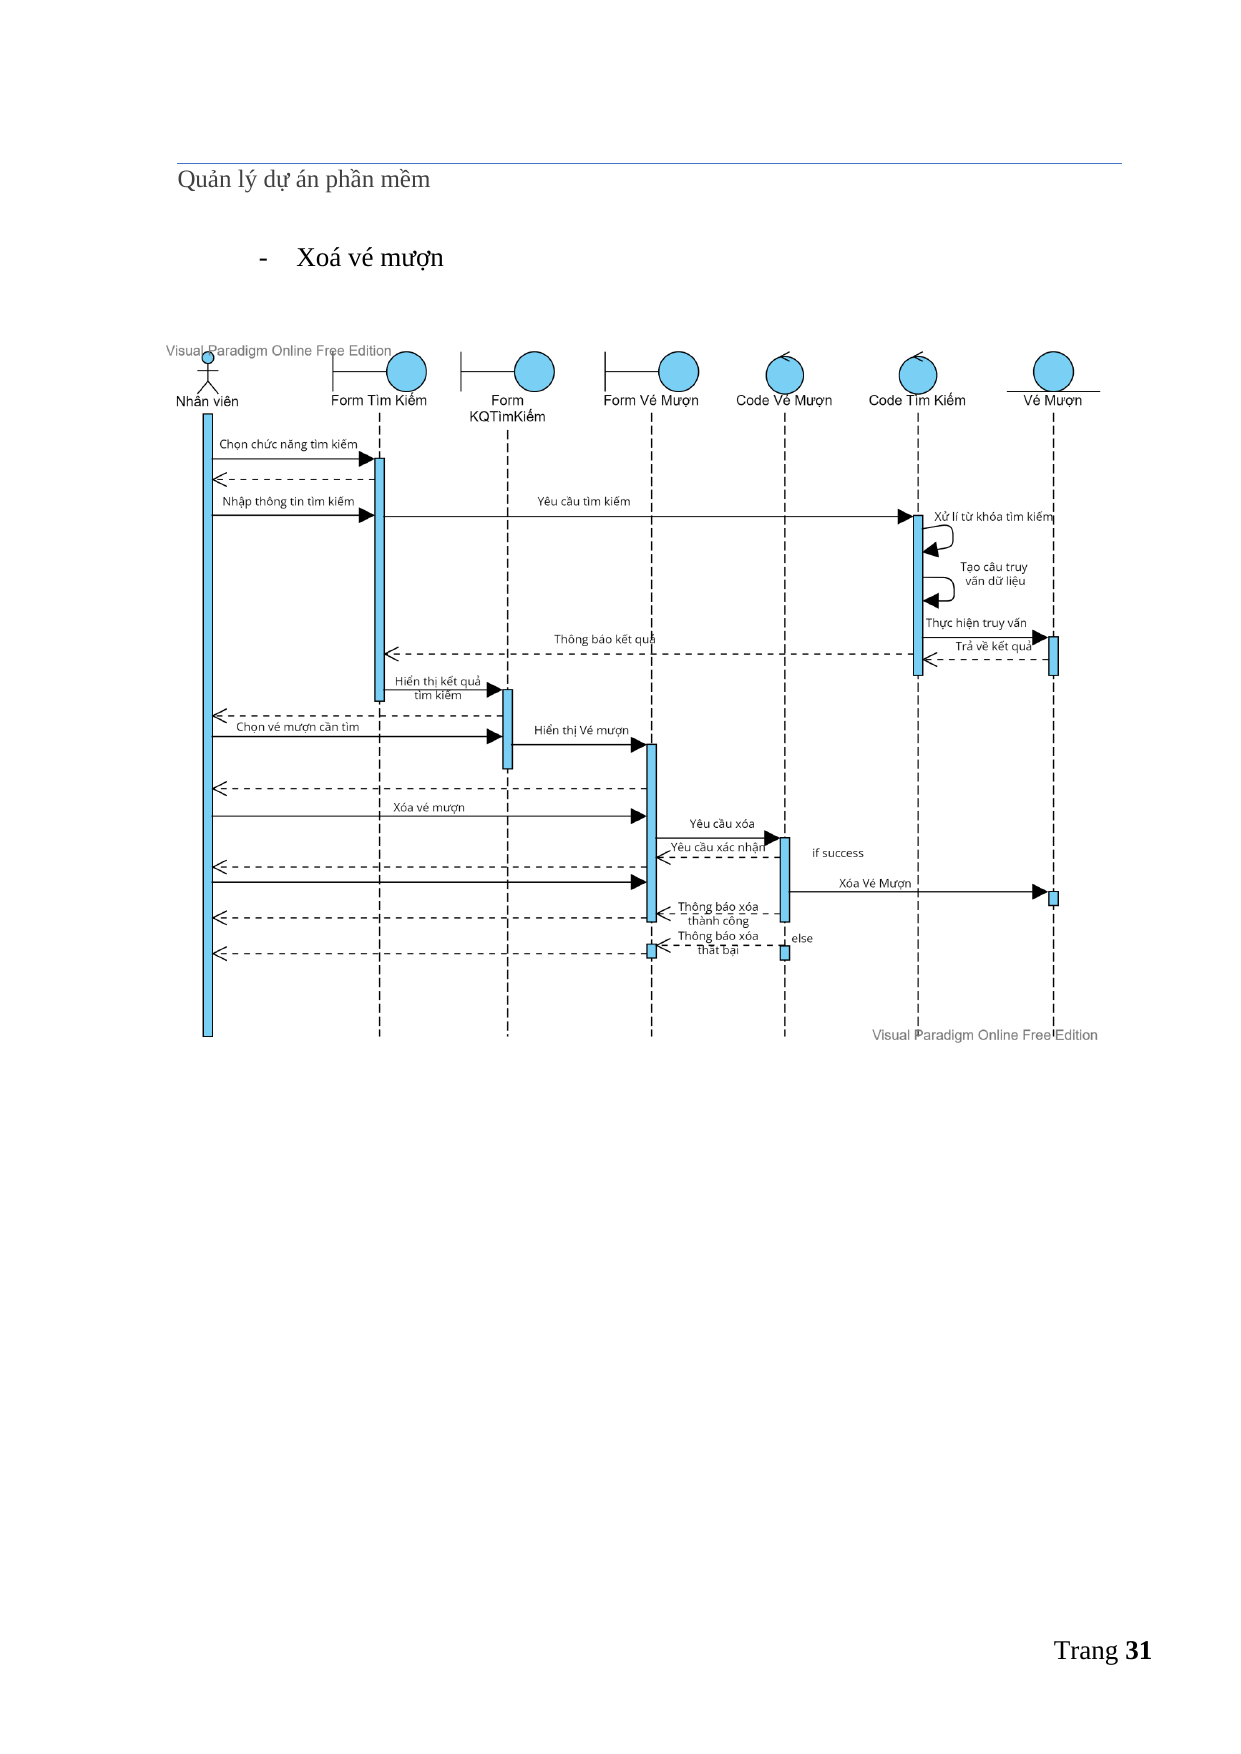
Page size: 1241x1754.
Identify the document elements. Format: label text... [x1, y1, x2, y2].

list Xoá vé mượn [258, 241, 1122, 272]
picture [158, 337, 1104, 1046]
